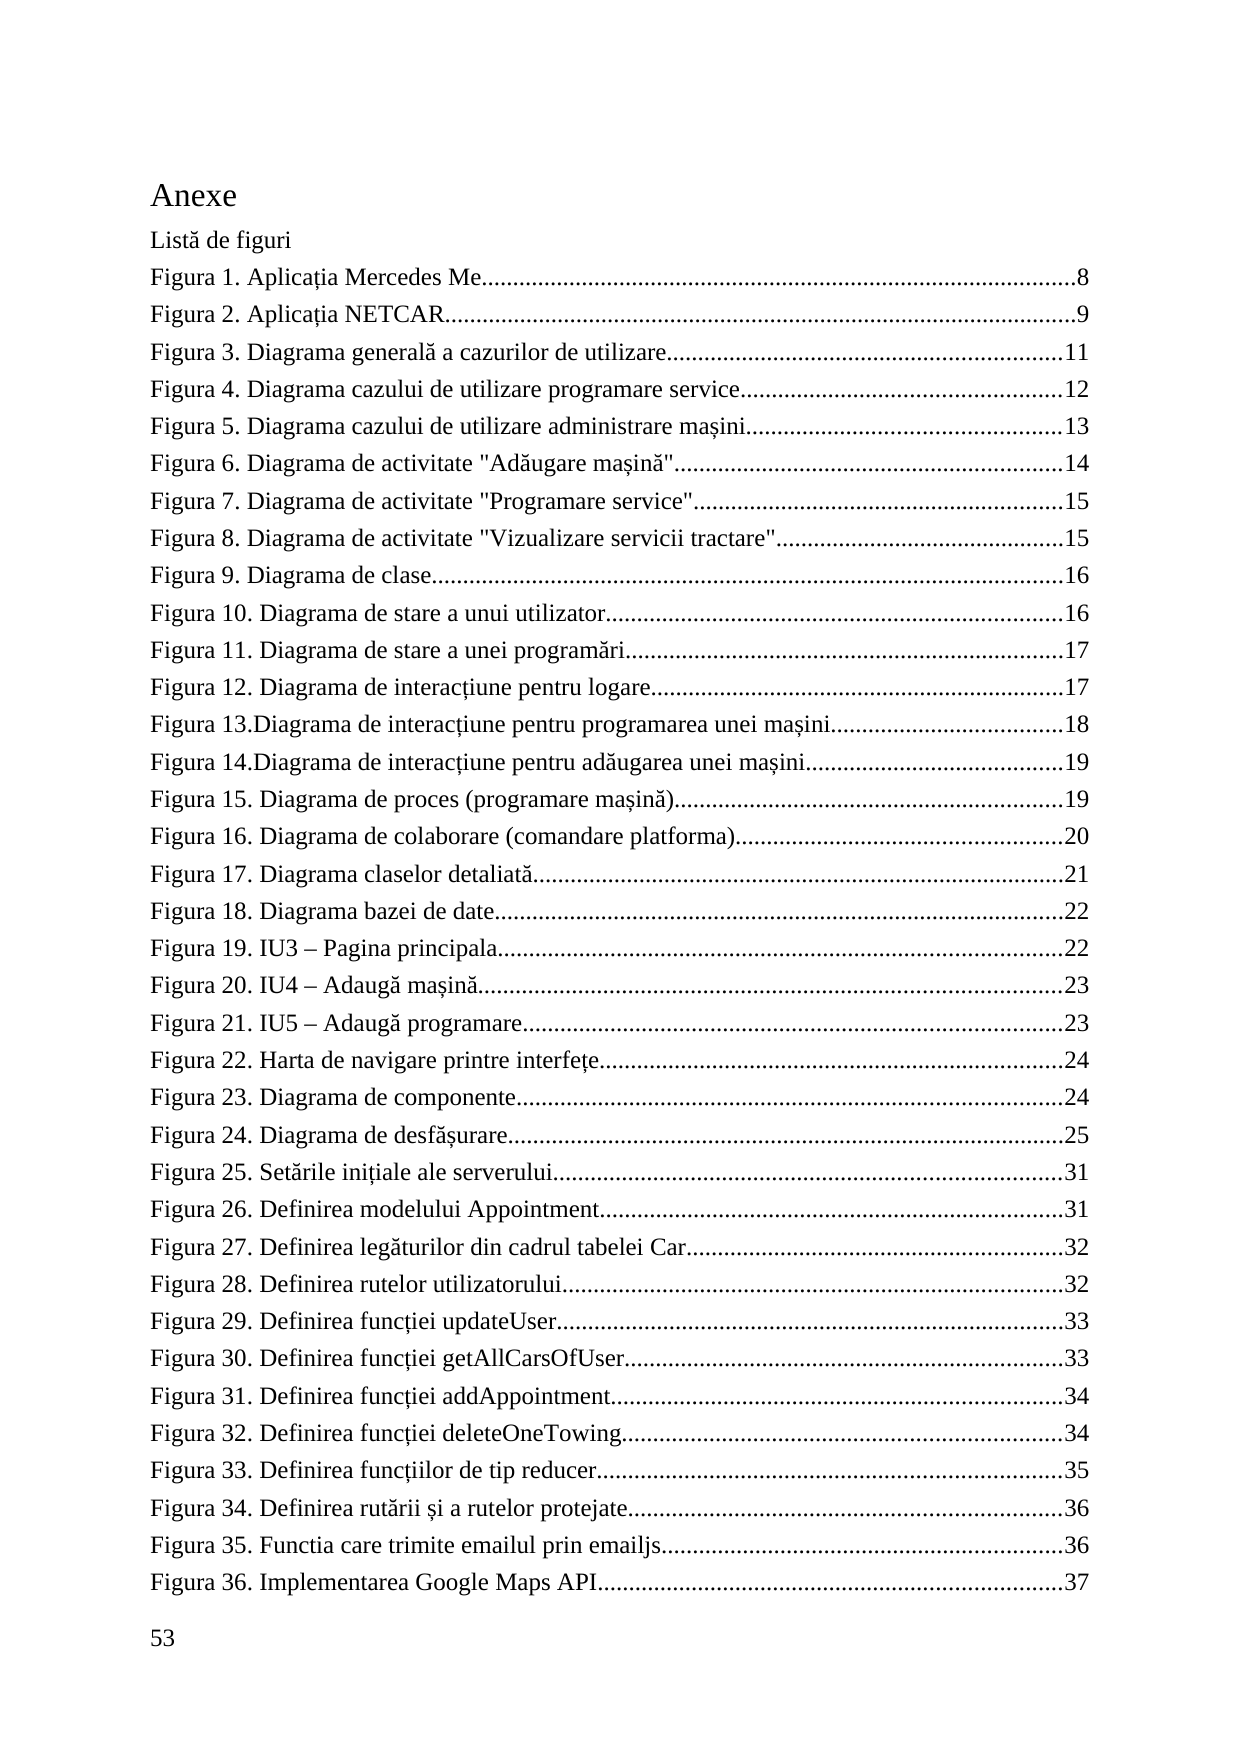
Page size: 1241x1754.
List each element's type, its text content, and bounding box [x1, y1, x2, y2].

text Figura 14.Diagrama de interacțiune pentru adăugarea unei mașini 19 [150, 747, 1090, 776]
text Figura 9. Diagrama de clase 16 [150, 560, 1090, 589]
text Figura 24. Diagrama de desfășurare 25 [150, 1120, 1090, 1148]
text Figura 32. Definirea funcției deleteOneTowing 34 [150, 1418, 1090, 1447]
text Figura 33. Definirea funcțiilor de tip reducer 35 [150, 1455, 1090, 1484]
text Figura 7. Diagrama de activitate "Programare service" 15 [150, 486, 1090, 514]
text Figura 22. Harta de navigare printre interfețe 24 [150, 1045, 1090, 1074]
text Figura 17. Diagrama claselor detaliată 21 [150, 859, 1090, 887]
text Figura 29. Definirea funcției updateUser 33 [150, 1306, 1090, 1335]
text Figura 6. Diagrama de activitate "Adăugare mașină" 14 [150, 448, 1090, 477]
text Figura 1. Aplicația Mercedes Me 8 [150, 262, 1090, 291]
text Figura 25. Setările inițiale ale serverului 31 [150, 1157, 1090, 1186]
text Figura 5. Diagrama cazului de utilizare administrare mașini 13 [150, 411, 1090, 440]
text Figura 20. IU4 – Adaugă mașină 23 [150, 971, 1090, 999]
text Figura 23. Diagrama de componente 24 [150, 1082, 1090, 1111]
text Listă de figuri [150, 225, 1090, 253]
text Figura 4. Diagrama cazului de utilizare programare service 12 [150, 374, 1090, 403]
text Figura 35. Functia care trimite emailul prin emailjs 36 [150, 1530, 1090, 1559]
text Figura 2. Aplicația NETCAR 9 [150, 299, 1090, 328]
text Figura 8. Diagrama de activitate "Vizualizare servicii tractare" 15 [150, 523, 1090, 552]
text Figura 19. IU3 – Pagina principala 22 [150, 933, 1090, 962]
text Figura 31. Definirea funcției addAppointment 34 [150, 1381, 1090, 1409]
text Figura 16. Diagrama de colaborare (comandare platforma) 20 [150, 821, 1090, 850]
text Figura 27. Definirea legăturilor din cadrul tabelei Car 32 [150, 1232, 1090, 1260]
text Figura 36. Implementarea Google Maps API 37 [150, 1567, 1090, 1596]
text Figura 30. Definirea funcției getAllCarsOfUser 33 [150, 1343, 1090, 1372]
text Figura 21. IU5 – Adaugă programare 23 [150, 1008, 1090, 1037]
text Figura 34. Definirea rutării și a rutelor protejate 36 [150, 1493, 1090, 1521]
text Figura 11. Diagrama de stare a unei programări 17 [150, 635, 1090, 664]
text Figura 10. Diagrama de stare a unui utilizator 16 [150, 598, 1090, 626]
subtitle Anexe [150, 175, 1090, 213]
text Figura 26. Definirea modelului Appointment 31 [150, 1194, 1090, 1223]
text Figura 18. Diagrama bazei de date 22 [150, 896, 1090, 925]
text Figura 13.Diagrama de interacțiune pentru programarea unei mașini 18 [150, 709, 1090, 738]
text Figura 28. Definirea rutelor utilizatorului 32 [150, 1269, 1090, 1298]
text Figura 3. Diagrama generală a cazurilor de utilizare 11 [150, 337, 1090, 365]
text Figura 12. Diagrama de interacțiune pentru logare 17 [150, 672, 1090, 701]
text Figura 15. Diagrama de proces (programare mașină) 19 [150, 784, 1090, 813]
